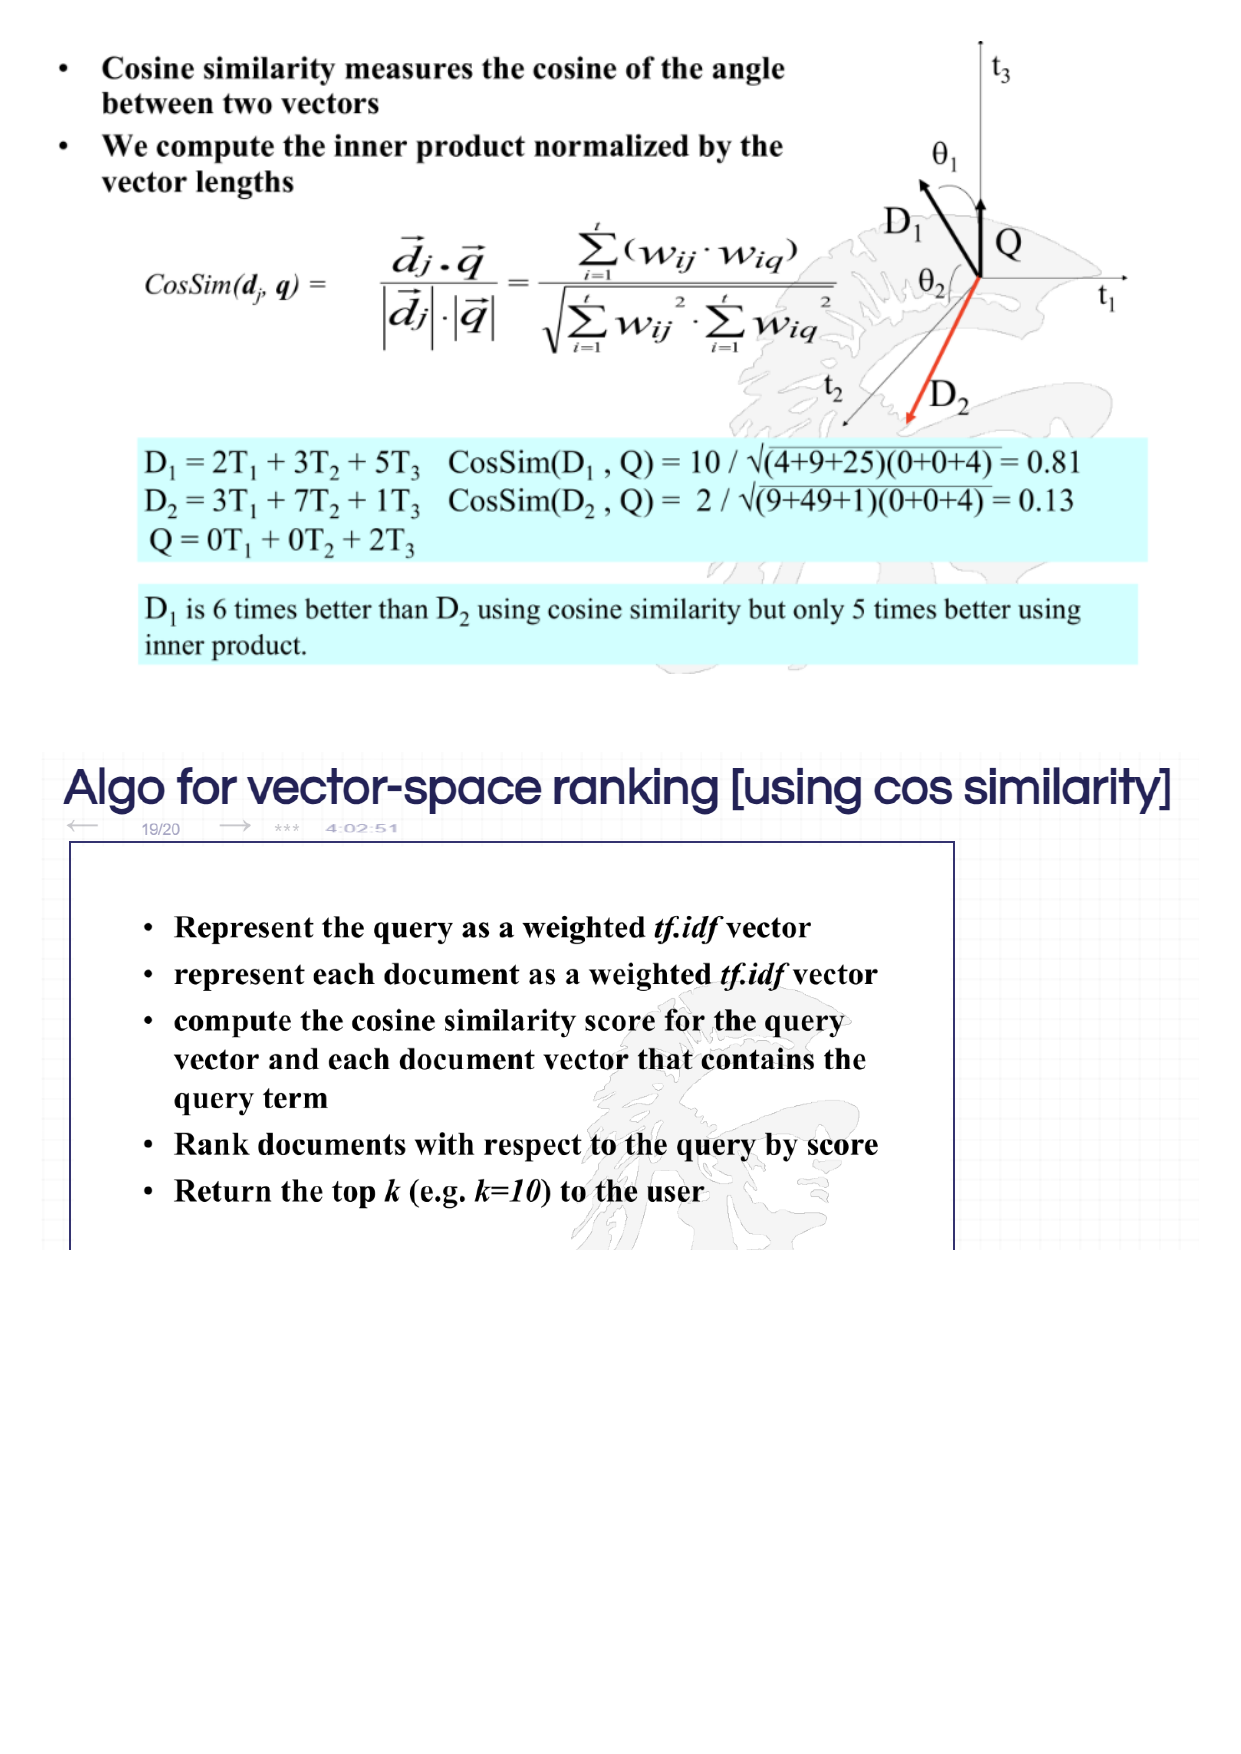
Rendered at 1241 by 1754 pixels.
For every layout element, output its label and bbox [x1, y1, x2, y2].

picture [41, 752, 1199, 1250]
picture [41, 41, 1199, 674]
